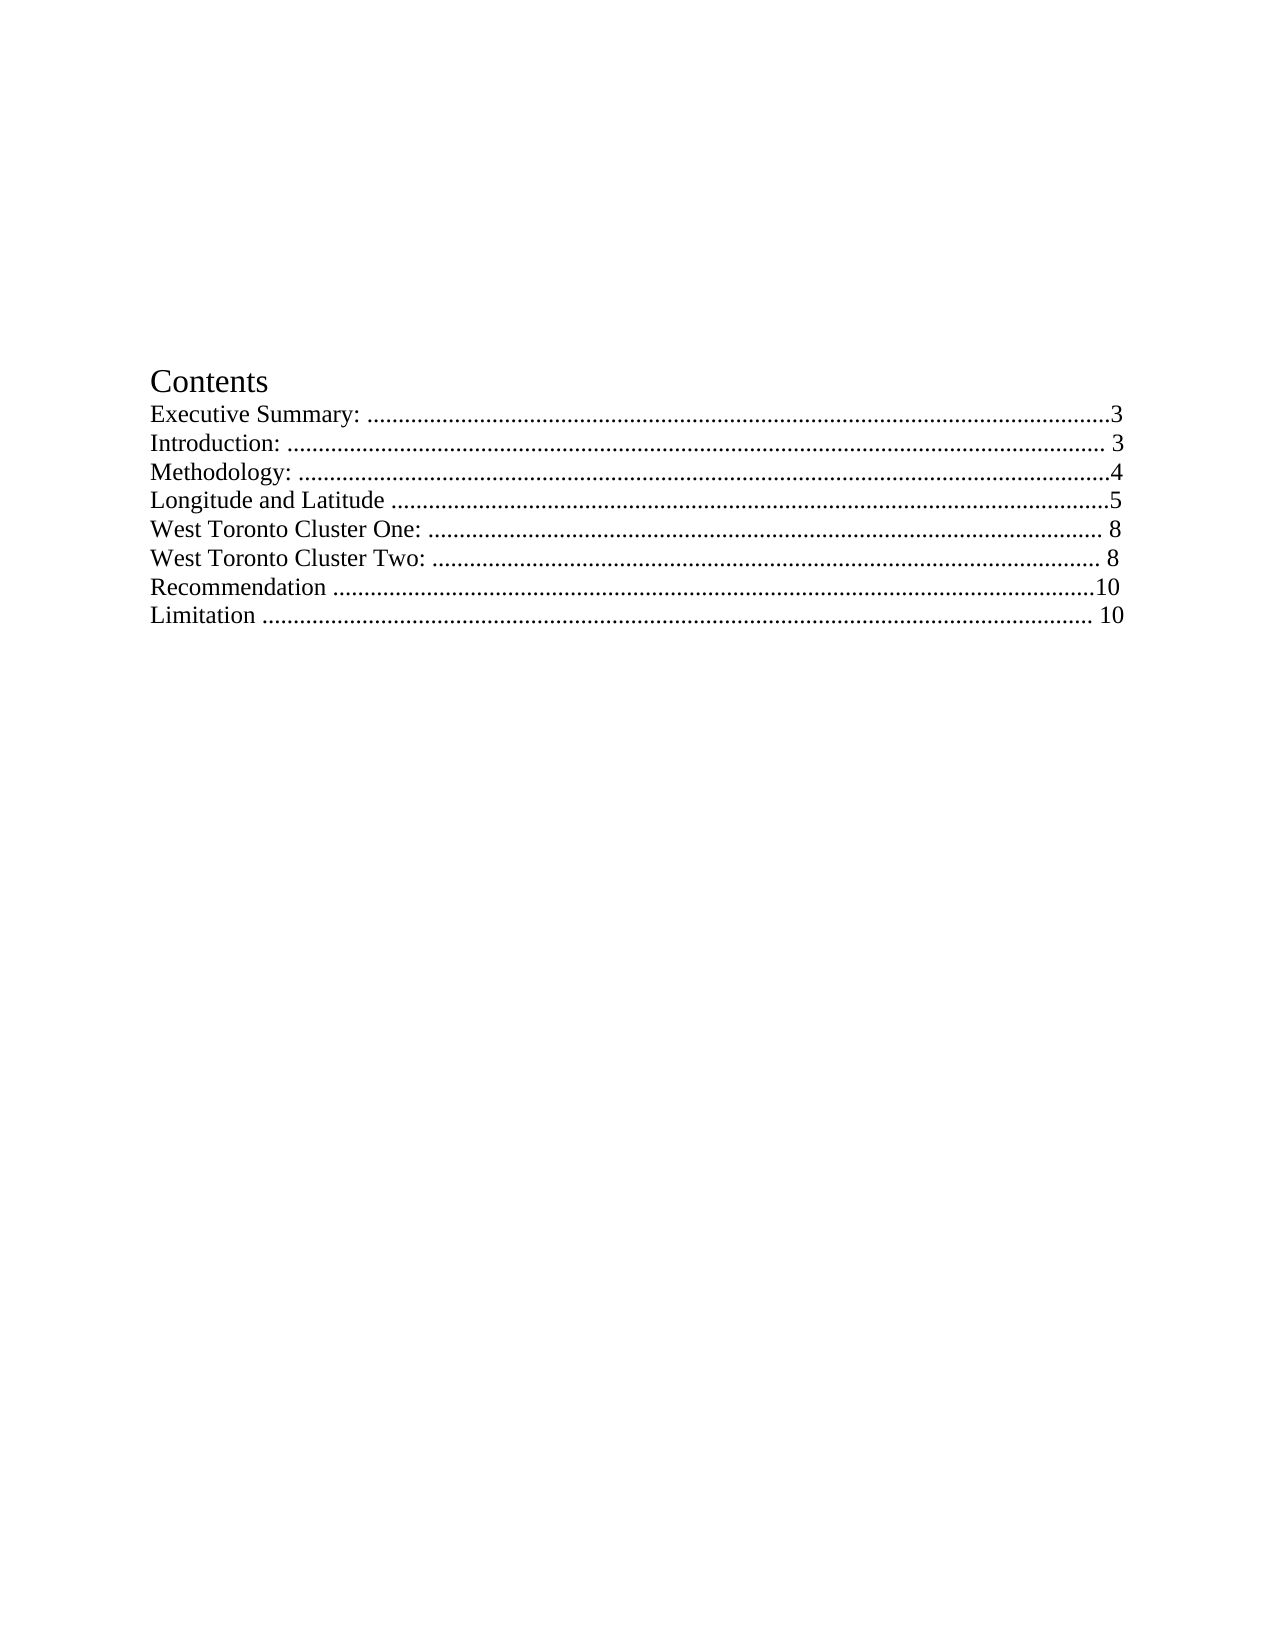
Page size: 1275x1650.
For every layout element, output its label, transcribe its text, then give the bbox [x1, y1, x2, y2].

text Recommendation ..........................................................................................................................10 [150, 572, 1125, 600]
text Longitude and Latitude ...................................................................................................................5 [150, 485, 1125, 514]
text West Toronto Cluster Two: ........................................................................................................... 8 [150, 543, 1125, 572]
text Contents [150, 361, 1125, 399]
text Limitation ..................................................................................................................................... 10 [150, 600, 1125, 629]
text West Toronto Cluster One: ............................................................................................................ 8 [150, 514, 1125, 543]
text Executive Summary: .......................................................................................................................3 [150, 399, 1125, 428]
text Methodology: ..................................................................................................................................4 [150, 457, 1125, 485]
text Introduction: ................................................................................................................................... 3 [150, 428, 1125, 457]
